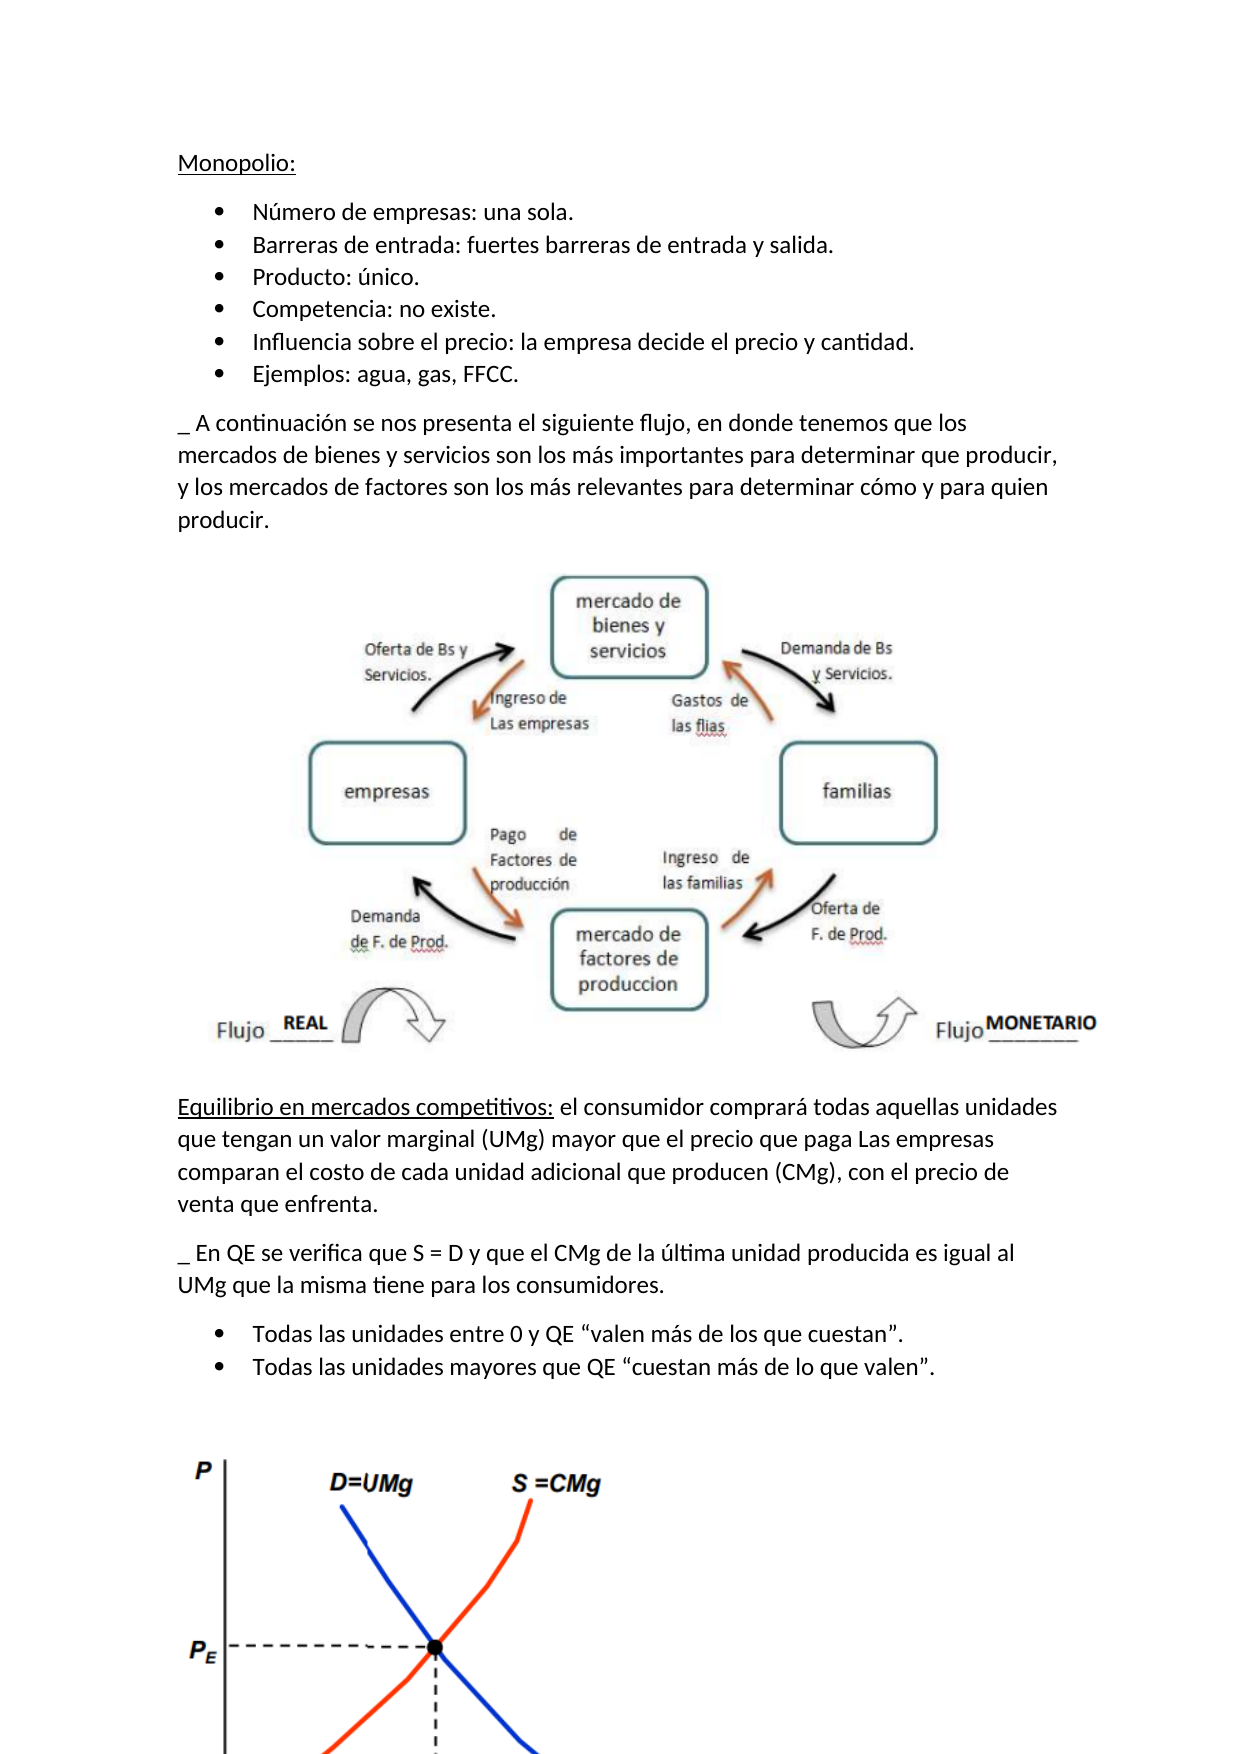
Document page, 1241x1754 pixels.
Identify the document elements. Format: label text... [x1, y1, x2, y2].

text _ A continuación se nos presenta el siguiente flujo, en donde tenemos que los mercados de bienes y servicios son los más importantes para determinar que producir, y los mercados de factores son los más relevantes para determinar cómo y para quien producir. [177, 407, 1063, 534]
list Número de empresas: una sola. [215, 197, 1063, 227]
list Barreras de entrada: fuertes barreras de entrada y salida. [215, 229, 1063, 259]
list Ejemplos: agua, gas, FFCC. [215, 358, 1063, 388]
list Influencia sobre el precio: la empresa decide el precio y cantidad. [215, 326, 1063, 356]
list Competencia: no existe. [215, 293, 1063, 324]
picture [177, 1453, 612, 1754]
picture [176, 573, 1104, 1057]
list Producto: único. [215, 261, 1063, 292]
list Todas las unidades mayores que QE “cuestan más de lo que valen”. [215, 1351, 1063, 1381]
list Todas las unidades entre 0 y QE “valen más de los que cuestan”. [215, 1318, 1063, 1349]
text Monopolio: [177, 148, 1063, 178]
text _ En QE se verifica que S = D y que el CMg de la última unidad producida es igual al UMg que la misma tiene para los consumidores. [177, 1237, 1063, 1300]
text Equilibrio en mercados competitivos: el consumidor comprará todas aquellas unidades que tengan un valor marginal (UMg) mayor que el precio que paga Las empresas comparan el costo de cada unidad adicional que producen (CMg), con el precio de venta que enfrenta. [177, 1091, 1063, 1219]
